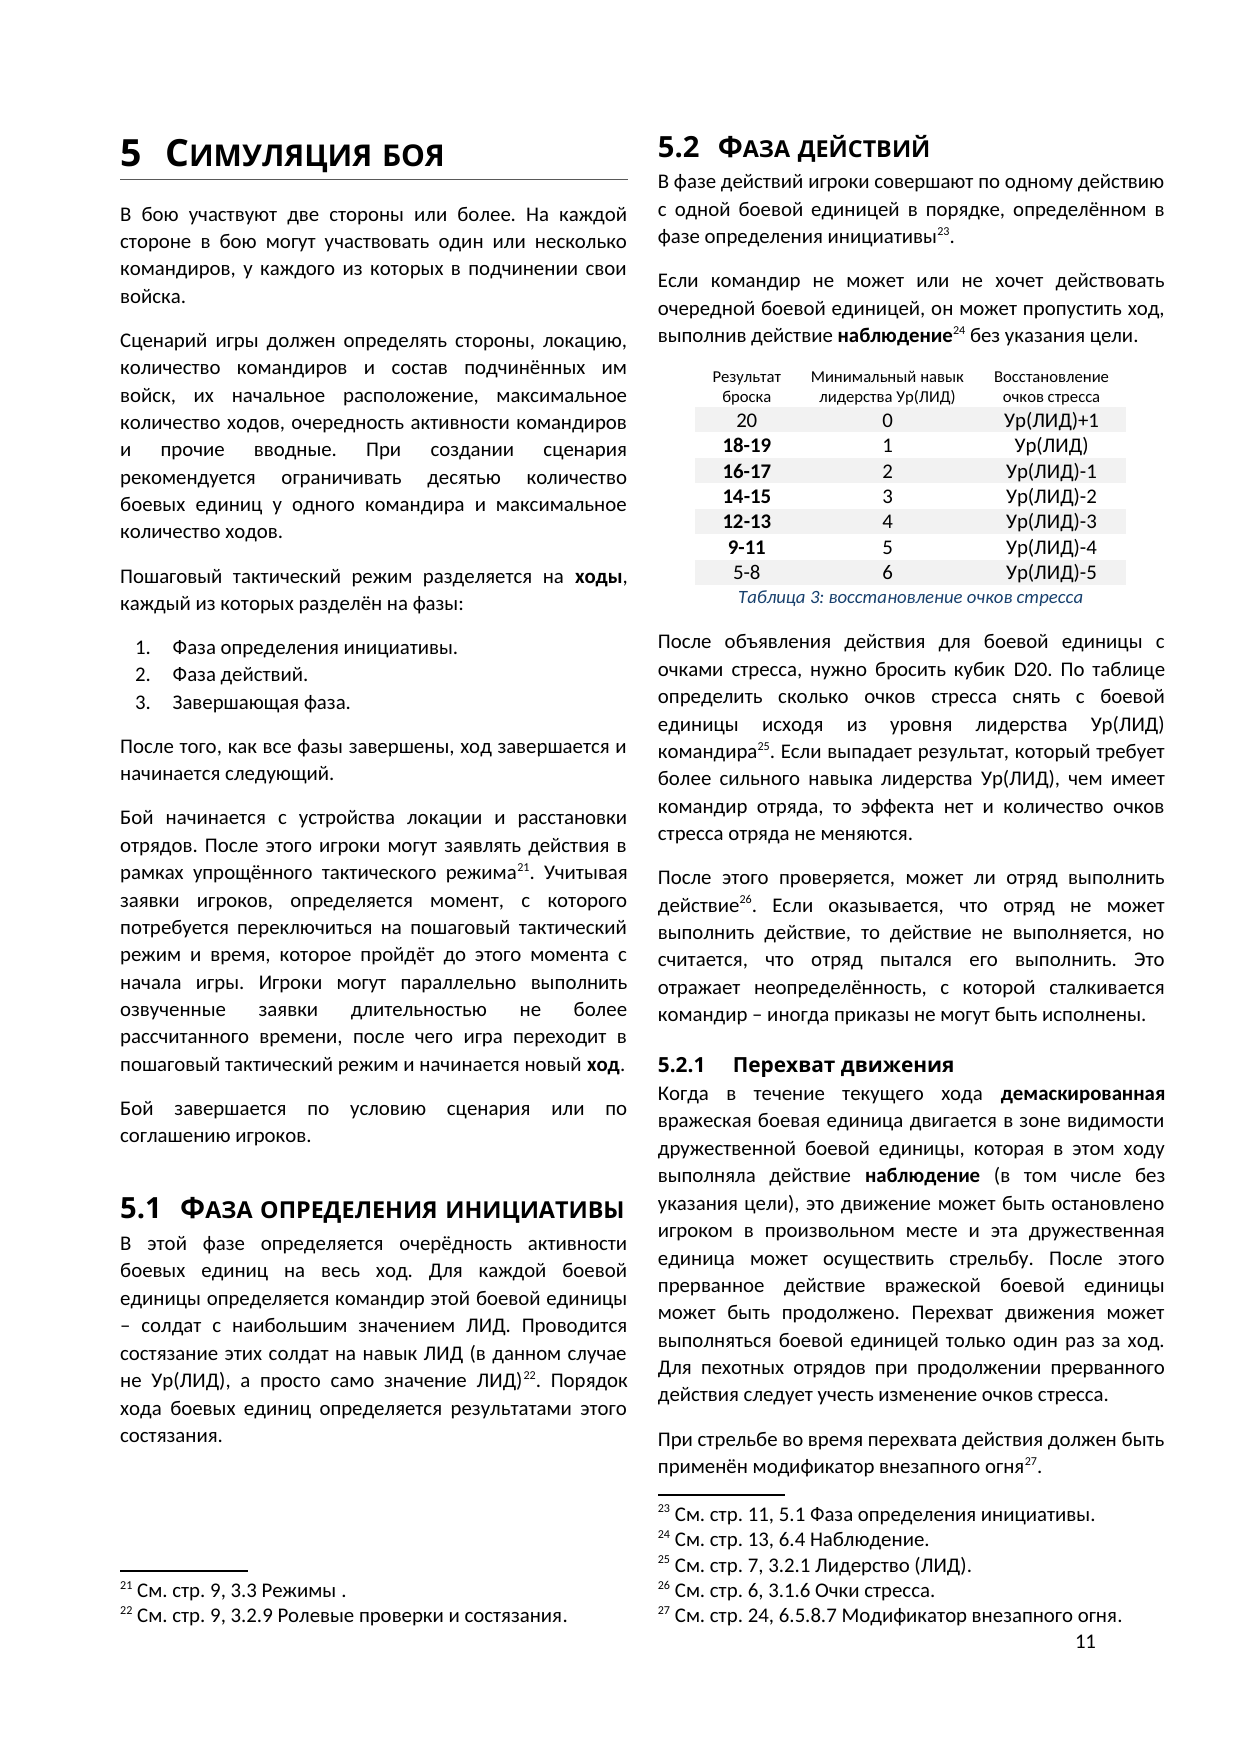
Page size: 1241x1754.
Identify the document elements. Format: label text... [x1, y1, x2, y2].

table_cell 9-11 [695, 534, 798, 559]
table_cell Ур(ЛИД)-4 [976, 534, 1126, 559]
text Когда в течение текущего хода демаскированная вражеская боевая единица двигается в зоне видимости дружественной боевой единицы, которая в этом ходу выполняла действие наблюдение (в том числе без указания цели), это движение может быть остановлено игроком в произвольном месте и эта дружественная единица может осуществить стрельбу. После этого прерванное действие вражеской боевой единицы может быть продолжено. Перехват движения может выполняться боевой единицей только один раз за ход. Для пехотных отрядов при продолжении прерванного действия следует учесть изменение очков стресса. [658, 1080, 1165, 1407]
table_header Минимальный навык лидерства Ур(ЛИД) [798, 366, 976, 407]
table_header Восстановление очков стресса [976, 366, 1126, 407]
table_cell 5-8 [695, 560, 798, 585]
text При стрельбе во время перехвата действия должен быть применён модификатор внезапного огня. [658, 1426, 1165, 1478]
text После этого проверяется, может ли отряд выполнить действие. Если оказывается, что отряд не может выполнить действие, то действие не выполняется, но считается, что отряд пытался его выполнить. Это отражает неопределённость, с которой сталкивается командир – иногда приказы не могут быть исполнены. [658, 864, 1165, 1027]
table_cell 16-17 [695, 458, 798, 483]
text После объявления действия для боевой единицы с очками стресса, нужно бросить кубик D20. По таблице определить сколько очков стресса снять с боевой единицы исходя из уровня лидерства Ур(ЛИД) командира. Если выпадает результат, который требует более сильного навыка лидерства Ур(ЛИД), чем имеет командир отряда, то эффекта нет и количество очков стресса отряда не меняются. [658, 629, 1165, 846]
table_cell Ур(ЛИД)+1 [976, 407, 1126, 432]
table_cell 3 [798, 483, 976, 509]
table_cell 2 [798, 458, 976, 483]
table_cell Ур(ЛИД)-3 [976, 509, 1126, 534]
table_cell 6 [798, 560, 976, 585]
text Пошаговый тактический режим разделяется на ходы, каждый из которых разделён на фазы: [120, 563, 628, 616]
table_cell 18-19 [695, 433, 798, 458]
table_cell Ур(ЛИД)-2 [976, 483, 1126, 509]
list Фаза действий. [135, 662, 628, 687]
subtitle Фаза действий [658, 126, 1165, 166]
subtitle Фаза определения инициативы [120, 1187, 628, 1227]
subtitle Симуляция боя [120, 126, 628, 179]
table_cell 20 [695, 407, 798, 432]
list Завершающая фаза. [135, 689, 628, 714]
text После того, как все фазы завершены, ход завершается и начинается следующий. [120, 733, 628, 786]
table_cell Ур(ЛИД) [976, 433, 1126, 458]
text В этой фазе определяется очерёдность активности боевых единиц на весь ход. Для каждой боевой единицы определяется командир этой боевой единицы – солдат с наибольшим значением ЛИД. Проводится состязание этих солдат на навык ЛИД (в данном случае не Ур(ЛИД), а просто само значение ЛИД). Порядок хода боевых единиц определяется результатами этого состязания. [120, 1230, 628, 1447]
table_cell 12-13 [695, 509, 798, 534]
text В бою участвуют две стороны или более. На каждой стороне в бою могут участвовать один или несколько командиров, у каждого из которых в подчинении свои войска. [120, 201, 628, 308]
table_cell 5 [798, 534, 976, 559]
table_header Результат броска [695, 366, 798, 407]
text Если командир не может или не хочет действовать очередной боевой единицей, он может пропустить ход, выполнив действие наблюдение без указания цели. [658, 267, 1165, 348]
text В фазе действий игроки совершают по одному действию с одной боевой единицей в порядке, определённом в фазе определения инициативы. [658, 169, 1165, 249]
text Таблица 3: восстановление очков стресса [658, 585, 1165, 608]
text Сценарий игры должен определять стороны, локацию, количество командиров и состав подчинённых им войск, их начальное расположение, максимальное количество ходов, очередность активности командиров и прочие вводные. При создании сценария рекомендуется ограничивать десятью количество боевых единиц у одного командира и максимальное количество ходов. [120, 327, 628, 544]
text Бой начинается с устройства локации и расстановки отрядов. После этого игроки могут заявлять действия в рамках упрощённого тактического режима. Учитывая заявки игроков, определяется момент, с которого потребуется переключиться на пошаговый тактический режим и время, которое пройдёт до этого момента с начала игры. Игроки могут параллельно выполнить озвученные заявки длительностью не более рассчитанного времени, после чего игра переходит в пошаговый тактический режим и начинается новый ход. [120, 804, 628, 1077]
table_cell 1 [798, 433, 976, 458]
table_cell 4 [798, 509, 976, 534]
table_cell Ур(ЛИД)-1 [976, 458, 1126, 483]
subtitle Перехват движения [658, 1050, 1165, 1078]
table_cell 14-15 [695, 483, 798, 509]
text Бой завершается по условию сценария или по соглашению игроков. [120, 1095, 628, 1148]
table_cell 0 [798, 407, 976, 432]
table_cell Ур(ЛИД)-5 [976, 560, 1126, 585]
list Фаза определения инициативы. [135, 634, 628, 660]
